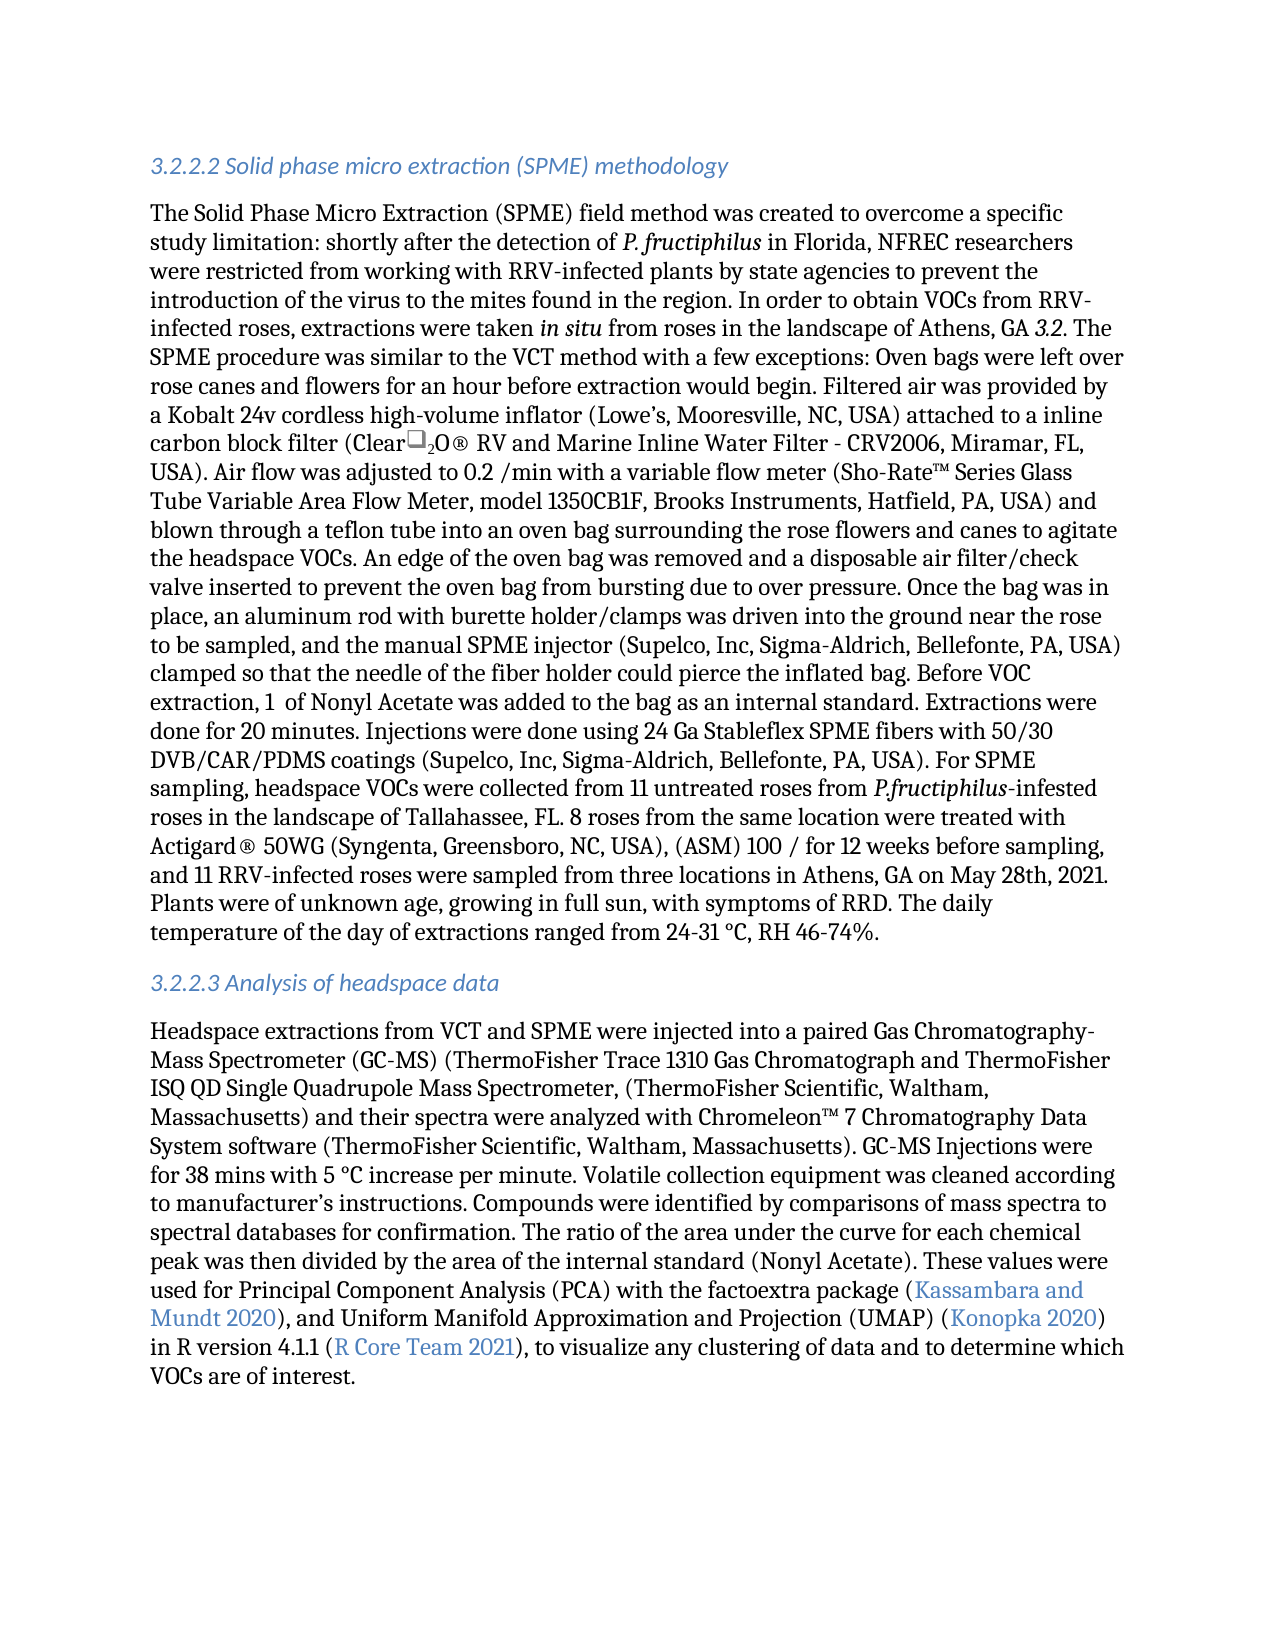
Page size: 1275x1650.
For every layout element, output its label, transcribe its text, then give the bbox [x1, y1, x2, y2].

text Headspace extractions from VCT and SPME were injected into a paired Gas Chromatography-Mass Spectrometer (GC-MS) (ThermoFisher Trace 1310 Gas Chromatograph and ThermoFisher ISQ QD Single Quadrupole Mass Spectrometer, (ThermoFisher Scientific, Waltham, Massachusetts) and their spectra were analyzed with Chromeleon™ 7 Chromatography Data System software (ThermoFisher Scientific, Waltham, Massachusetts). GC-MS Injections were for 38 mins with 5 °C increase per minute. Volatile collection equipment was cleaned according to manufacturer’s instructions. Compounds were identified by comparisons of mass spectra to spectral databases for confirmation. The ratio of the area under the curve for each chemical peak was then divided by the area of the internal standard (Nonyl Acetate). These values were used for Principal Component Analysis (PCA) with the factoextra package (Kassambara and Mundt 2020), and Uniform Manifold Approximation and Projection (UMAP) (Konopka 2020) in R version 4.1.1 (R Core Team 2021), to visualize any clustering of data and to determine which VOCs are of interest. [150, 1017, 1125, 1391]
subtitle 3.2.2.2 Solid phase micro extraction (SPME) methodology [150, 150, 1125, 181]
subtitle 3.2.2.3 Analysis of headspace data [150, 968, 1125, 998]
text The Solid Phase Micro Extraction (SPME) field method was created to overcome a specific study limitation: shortly after the detection of P. fructiphilus in Florida, NFREC researchers were restricted from working with RRV-infected plants by state agencies to prevent the introduction of the virus to the mites found in the region. In order to obtain VOCs from RRV-infected roses, extractions were taken in situ from roses in the landscape of Athens, GA 3.2. The SPME procedure was similar to the VCT method with a few exceptions: Oven bags were left over rose canes and flowers for an hour before extraction would begin. Filtered air was provided by a Kobalt 24v cordless high-volume inflator (Lowe’s, Mooresville, NC, USA) attached to a inline carbon block filter (ClearO® RV and Marine Inline Water Filter - CRV2006, Miramar, FL, USA). Air flow was adjusted to 0.2 /min with a variable flow meter (Sho-Rate™ Series Glass Tube Variable Area Flow Meter, model 1350CB1F, Brooks Instruments, Hatfield, PA, USA) and blown through a teflon tube into an oven bag surrounding the rose flowers and canes to agitate the headspace VOCs. An edge of the oven bag was removed and a disposable air filter/check valve inserted to prevent the oven bag from bursting due to over pressure. Once the bag was in place, an aluminum rod with burette holder/clamps was driven into the ground near the rose to be sampled, and the manual SPME injector (Supelco, Inc, Sigma-Aldrich, Bellefonte, PA, USA) clamped so that the needle of the fiber holder could pierce the inflated bag. Before VOC extraction, 1 of Nonyl Acetate was added to the bag as an internal standard. Extractions were done for 20 minutes. Injections were done using 24 Ga Stableflex SPME fibers with 50/30 DVB/CAR/PDMS coatings (Supelco, Inc, Sigma-Aldrich, Bellefonte, PA, USA). For SPME sampling, headspace VOCs were collected from 11 untreated roses from P.fructiphilus-infested roses in the landscape of Tallahassee, FL. 8 roses from the same location were treated with Actigard® 50WG (Syngenta, Greensboro, NC, USA), (ASM) 100 / for 12 weeks before sampling, and 11 RRV-infected roses were sampled from three locations in Athens, GA on May 28th, 2021. Plants were of unknown age, growing in full sun, with symptoms of RRD. The daily temperature of the day of extractions ranged from 24-31 °C, RH 46-74%. [150, 199, 1125, 947]
